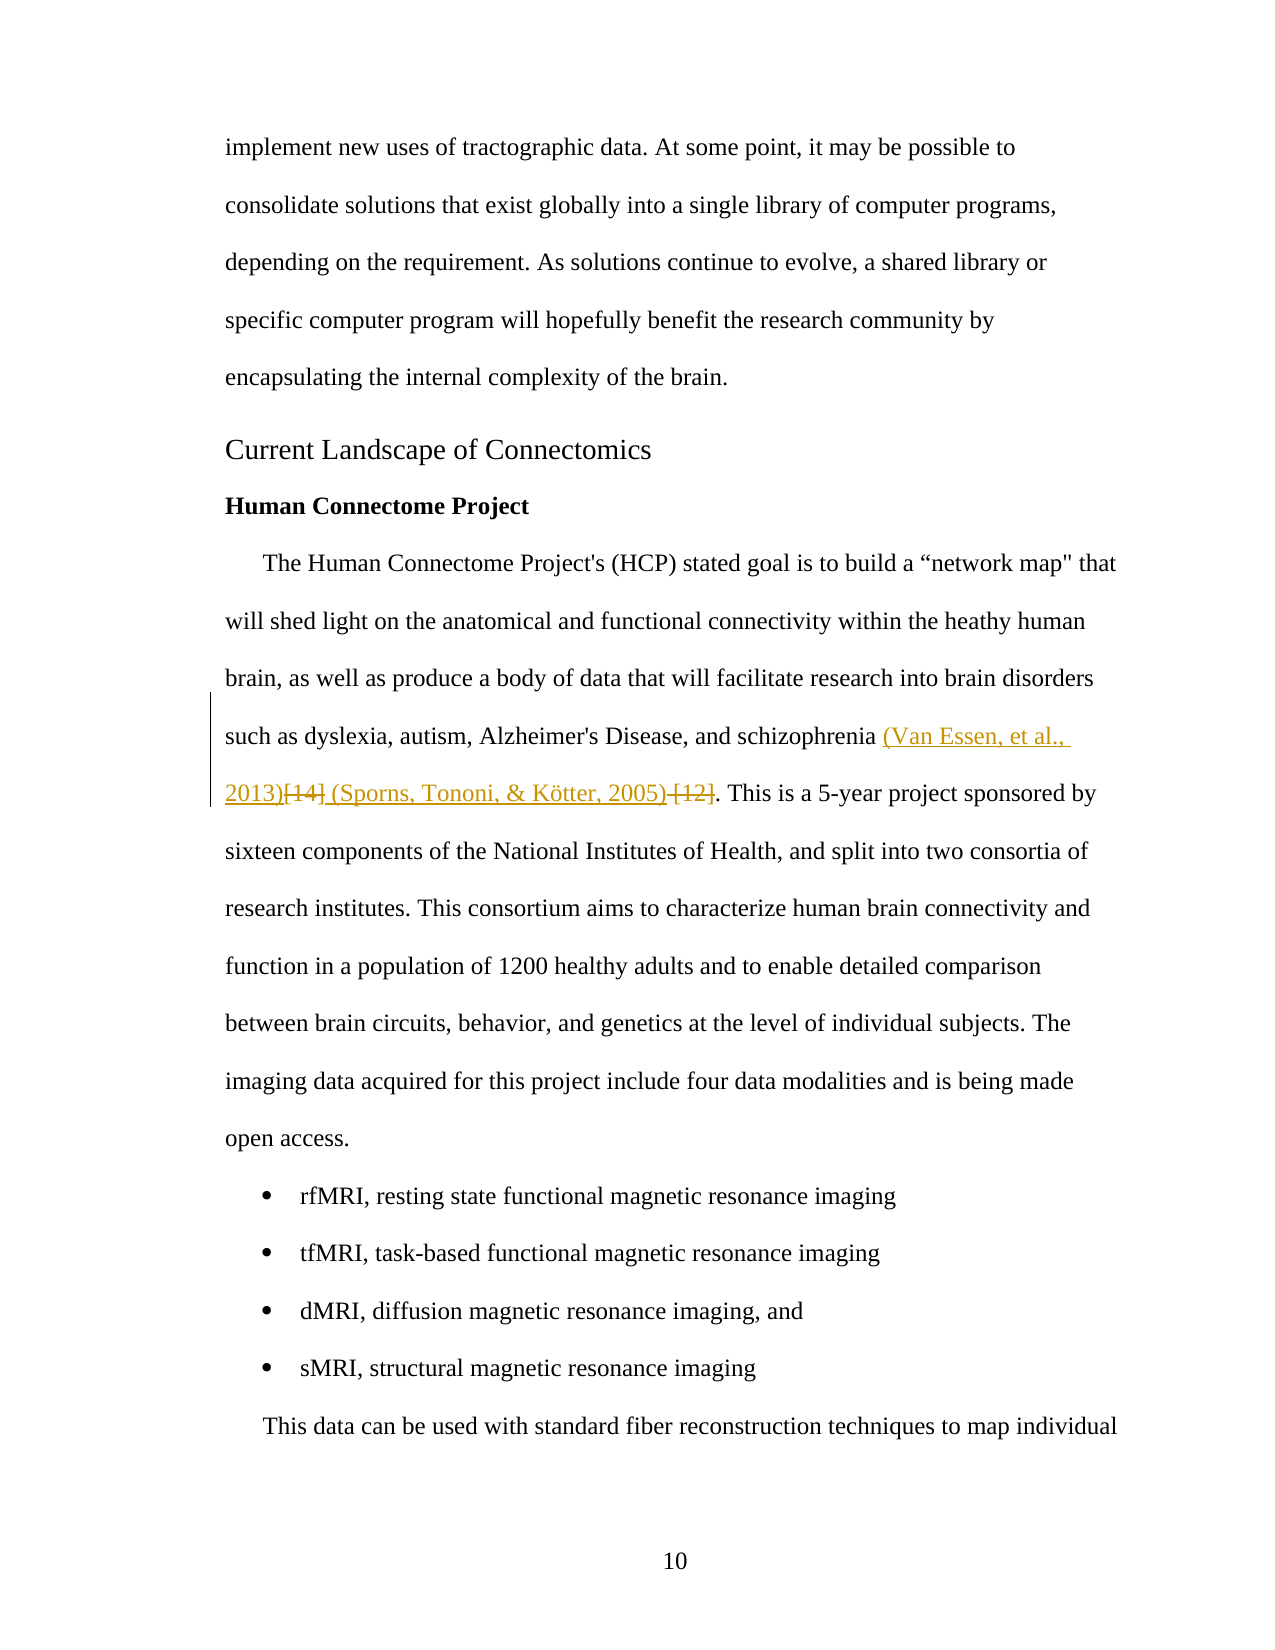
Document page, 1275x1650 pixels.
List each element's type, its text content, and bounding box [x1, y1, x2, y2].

subtitle Current Landscape of Connectomics [225, 432, 1125, 466]
list rfMRI, resting state functional magnetic resonance imaging [262, 1181, 1125, 1210]
text The Human Connectome Project's (HCP) stated goal is to build a “network map" that will shed light on the anatomical and functional connectivity within the heathy human brain, as well as produce a body of data that will facilitate research into brain disorders such as dyslexia, autism, Alzheimer's Disease, and schizophrenia . This is a 5-year project sponsored by sixteen components of the National Institutes of Health, and split into two consortia of research institutes. This consortium aims to characterize human brain connectivity and function in a population of 1200 healthy adults and to enable detailed comparison between brain circuits, behavior, and genetics at the level of individual subjects. The imaging data acquired for this project include four data modalities and is being made open access. [225, 548, 1125, 1152]
text Human Connectome Project [225, 491, 1125, 520]
list dMRI, diffusion magnetic resonance imaging, and [262, 1296, 1125, 1325]
list sMRI, structural magnetic resonance imaging [262, 1353, 1125, 1382]
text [225, 132, 1125, 391]
text This data can be used with standard fiber reconstruction techniques to map individual [225, 1411, 1125, 1440]
list tfMRI, task-based functional magnetic resonance imaging [262, 1238, 1125, 1267]
